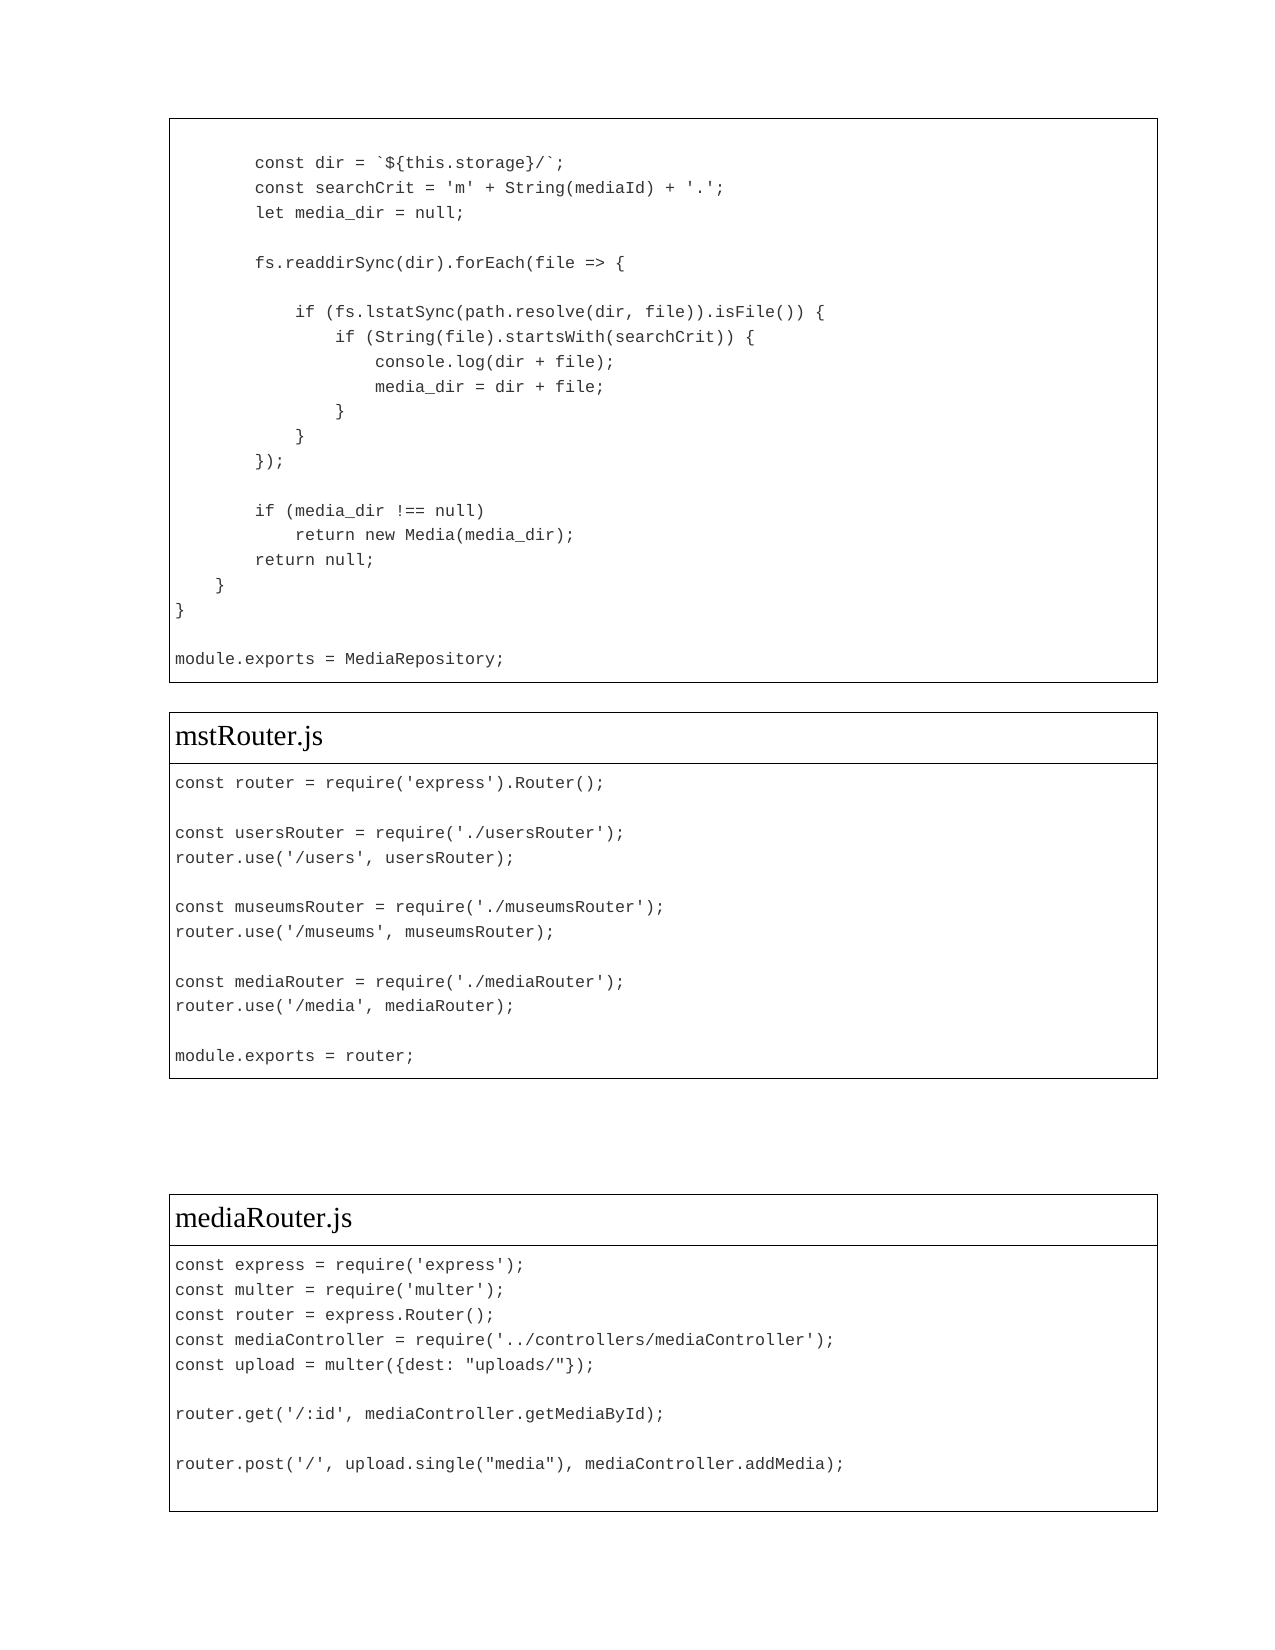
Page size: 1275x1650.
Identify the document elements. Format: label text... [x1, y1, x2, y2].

table_header mediaRouter.js [170, 1195, 1157, 1245]
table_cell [170, 119, 1157, 681]
table_header mstRouter.js [170, 713, 1157, 763]
table_cell const router = require('express').Router(); const usersRouter = require('./usersRouter'); router.use('/users', usersRouter); const museumsRouter = require('./museumsRouter'); router.use('/museums', museumsRouter); const mediaRouter = require('./mediaRouter'); router.use('/media', mediaRouter); module.exports = router; [170, 764, 1157, 1078]
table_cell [170, 1246, 1157, 1511]
